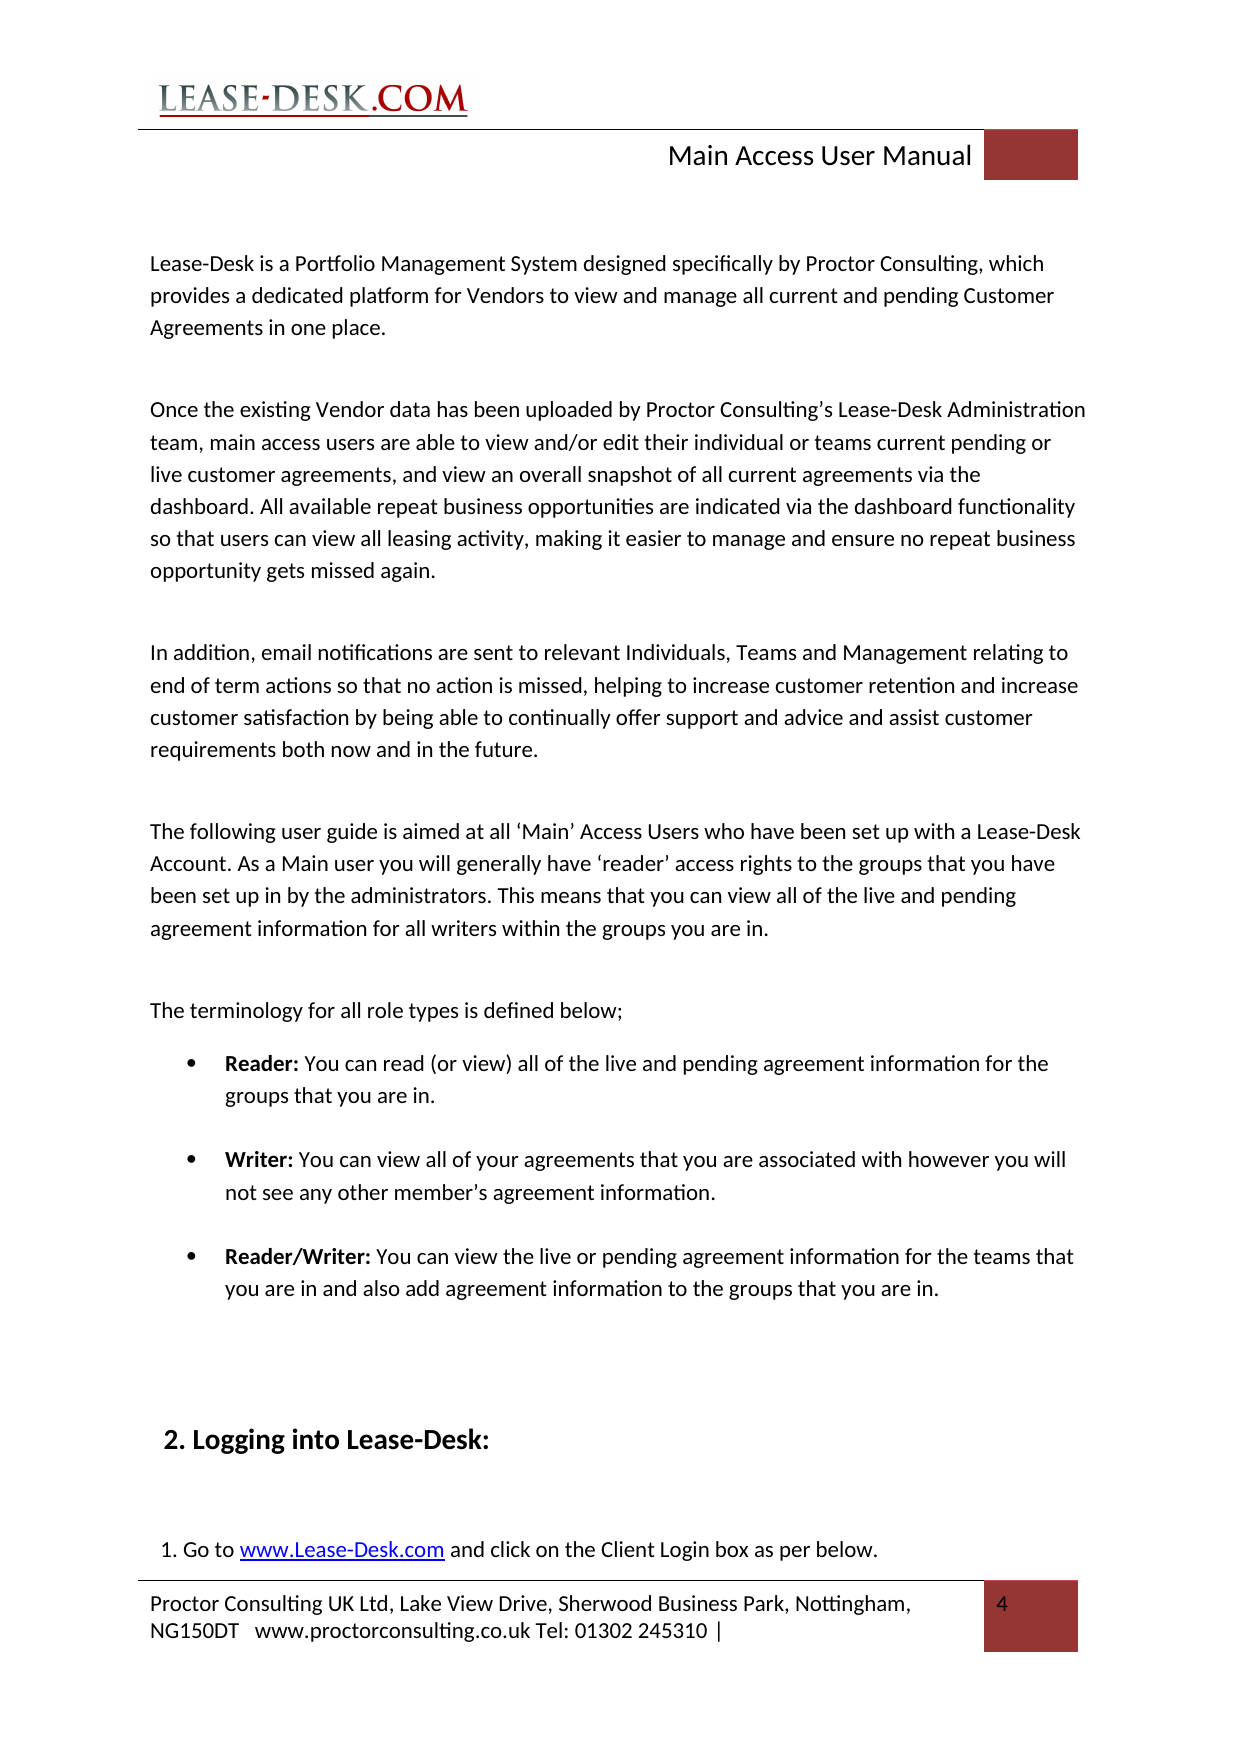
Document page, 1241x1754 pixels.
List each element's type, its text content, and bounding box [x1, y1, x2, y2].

text The following user guide is aimed at all ‘Main’ Access Users who have been set up with a Lease-Desk Account. As a Main user you will generally have ‘reader’ access rights to the groups that you have been set up in by the administrators. This means that you can view all of the live and pending agreement information for all writers within the groups you are in. [150, 817, 1090, 942]
text The terminology for all role types is defined below; [150, 996, 1090, 1024]
list Reader: You can read (or view) all of the live and pending agreement information for the groups that you are in. [187, 1049, 1090, 1109]
picture [150, 73, 476, 129]
text Once the existing Vendor data has been uploaded by Proctor Consulting’s Lease-Desk Administration team, main access users are able to view and/or edit their individual or teams current pending or live customer agreements, and view an overall snapshot of all current agreements via the dashboard. All available repeat business opportunities are indicated via the dashboard functionality so that users can view all leasing activity, making it easier to manage and ensure no repeat business opportunity gets missed again. [150, 395, 1090, 584]
subtitle 2. Logging into Lease-Desk: [150, 1421, 1090, 1457]
list Reader/Writer: You can view the live or pending agreement information for the teams that you are in and also add agreement information to the groups that you are in. [187, 1242, 1090, 1302]
text Lease-Desk is a Portfolio Management System designed specifically by Proctor Consulting, which provides a dedicated platform for Vendors to view and manage all current and pending Customer Agreements in one place. [150, 249, 1090, 341]
text 1. Go to www.Lease-Desk.com and click on the Client Login box as per below. [150, 1535, 1090, 1563]
list Writer: You can view all of your agreements that you are associated with however you will not see any other member’s agreement information. [187, 1146, 1090, 1206]
text In addition, email notifications are sent to relevant Individuals, Teams and Management relating to end of term actions so that no action is missed, helping to increase customer retention and increase customer satisfaction by being able to continually offer support and advice and assist customer requirements both now and in the future. [150, 638, 1090, 763]
